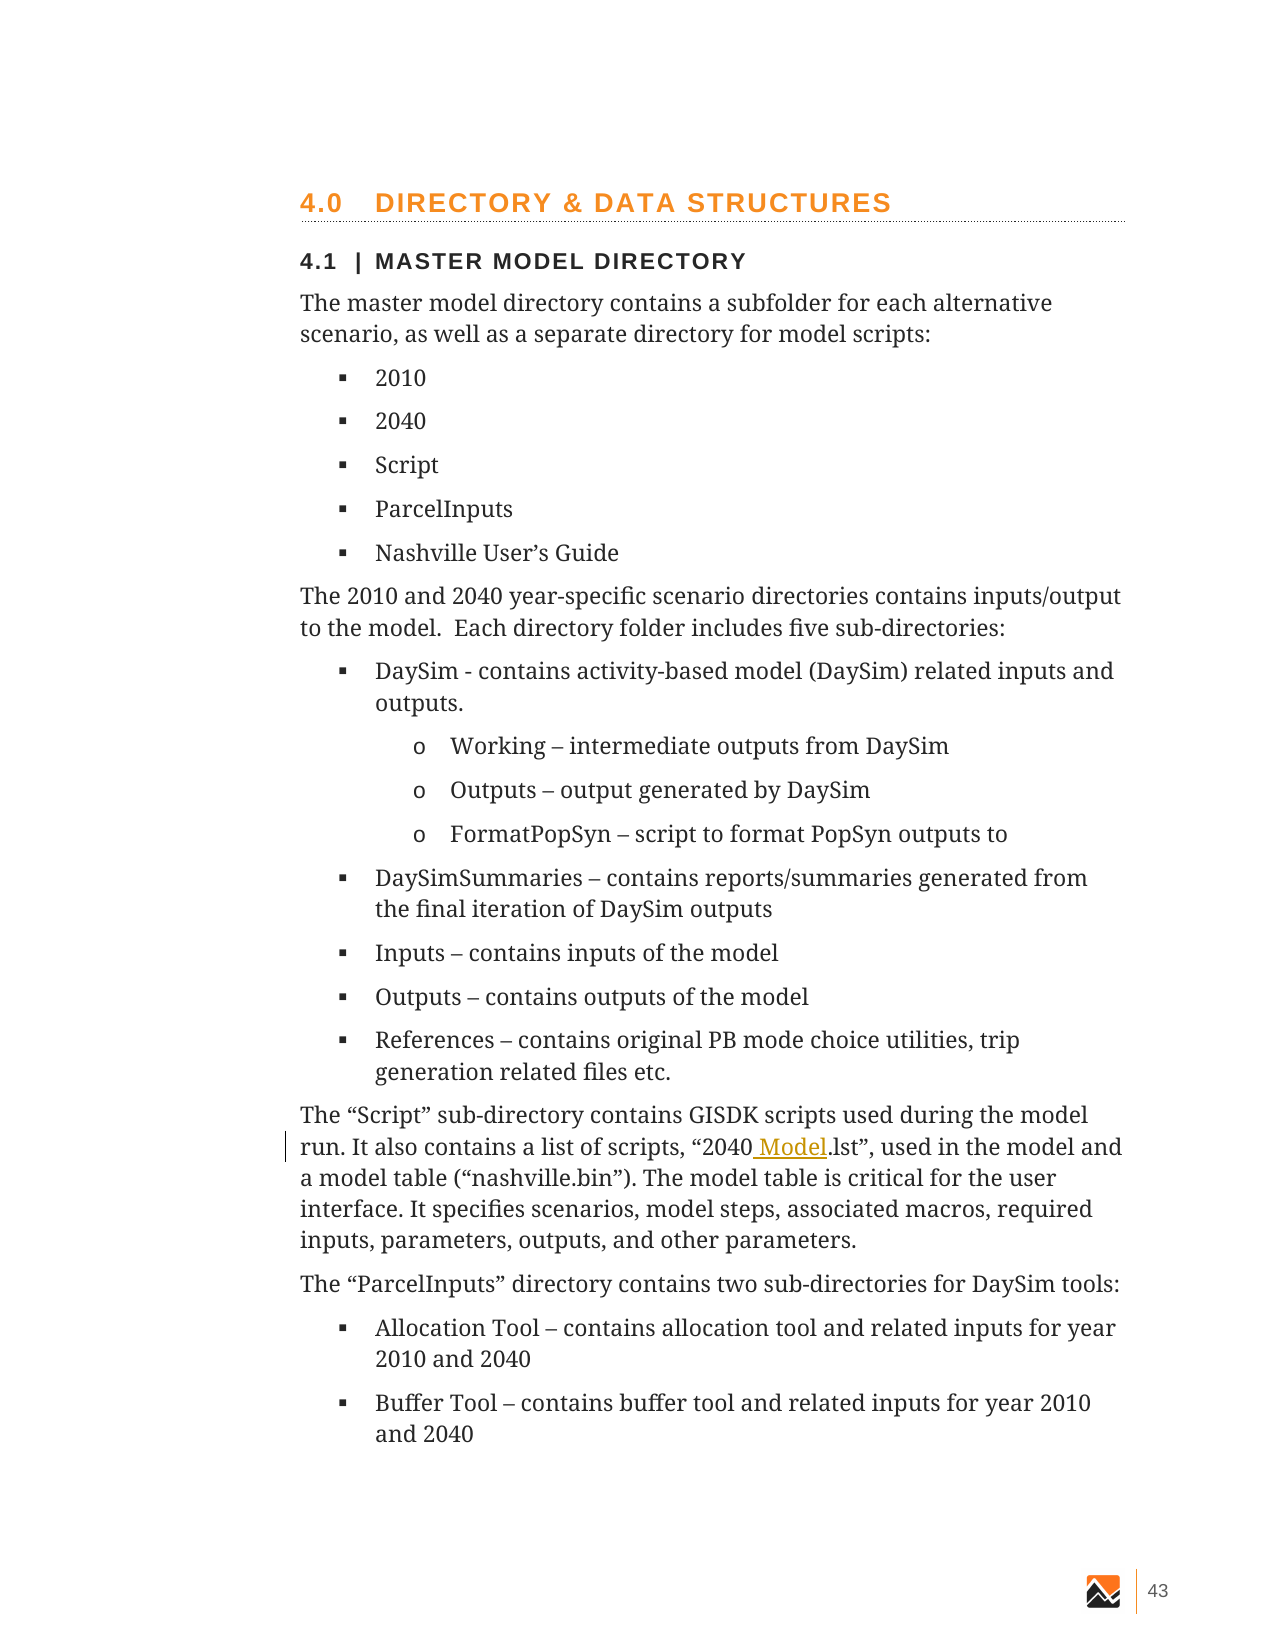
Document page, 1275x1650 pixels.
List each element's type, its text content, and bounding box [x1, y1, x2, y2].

text The “ParcelInputs” directory contains two sub-directories for DaySim tools: [300, 1268, 1125, 1299]
subtitle Directory & Data Structures [300, 187, 1125, 222]
list ParcelInputs [337, 493, 1125, 524]
list Allocation Tool – contains allocation tool and related inputs for year 2010 and 2040 [337, 1312, 1125, 1374]
list Nashville User’s Guide [337, 536, 1125, 568]
picture [1080, 1568, 1125, 1614]
list DaySim - contains activity-based model (DaySim) related inputs and outputs. [337, 655, 1125, 718]
list 2010 [337, 361, 1125, 393]
text The “Script” sub-directory contains GISDK scripts used during the model run. It also contains a list of scripts, “2040.lst”, used in the model and a model table (“nashville.bin”). The model table is critical for the user interface. It specifies scenarios, model steps, associated macros, required inputs, parameters, outputs, and other parameters. [300, 1099, 1125, 1256]
list Inputs – contains inputs of the model [337, 937, 1125, 968]
text The master model directory contains a subfolder for each alternative scenario, as well as a separate directory for model scripts: [300, 286, 1125, 349]
list DaySimSummaries – contains reports/summaries generated from the final iteration of DaySim outputs [337, 862, 1125, 924]
list FormatPopSyn – script to format PopSyn outputs to [412, 818, 1125, 849]
list 2040 [337, 405, 1125, 436]
list Outputs – output generated by DaySim [412, 774, 1125, 805]
text The 2010 and 2040 year-specific scenario directories contains inputs/output to the model. Each directory folder includes five sub-directories: [300, 580, 1125, 643]
list Script [337, 449, 1125, 480]
list Working – intermediate outputs from DaySim [412, 730, 1125, 762]
list Buffer Tool – contains buffer tool and related inputs for year 2010 and 2040 [337, 1387, 1125, 1449]
list Outputs – contains outputs of the model [337, 981, 1125, 1012]
subtitle Master Model Directory [300, 243, 1125, 274]
list References – contains original PB mode choice utilities, trip generation related files etc. [337, 1024, 1125, 1087]
